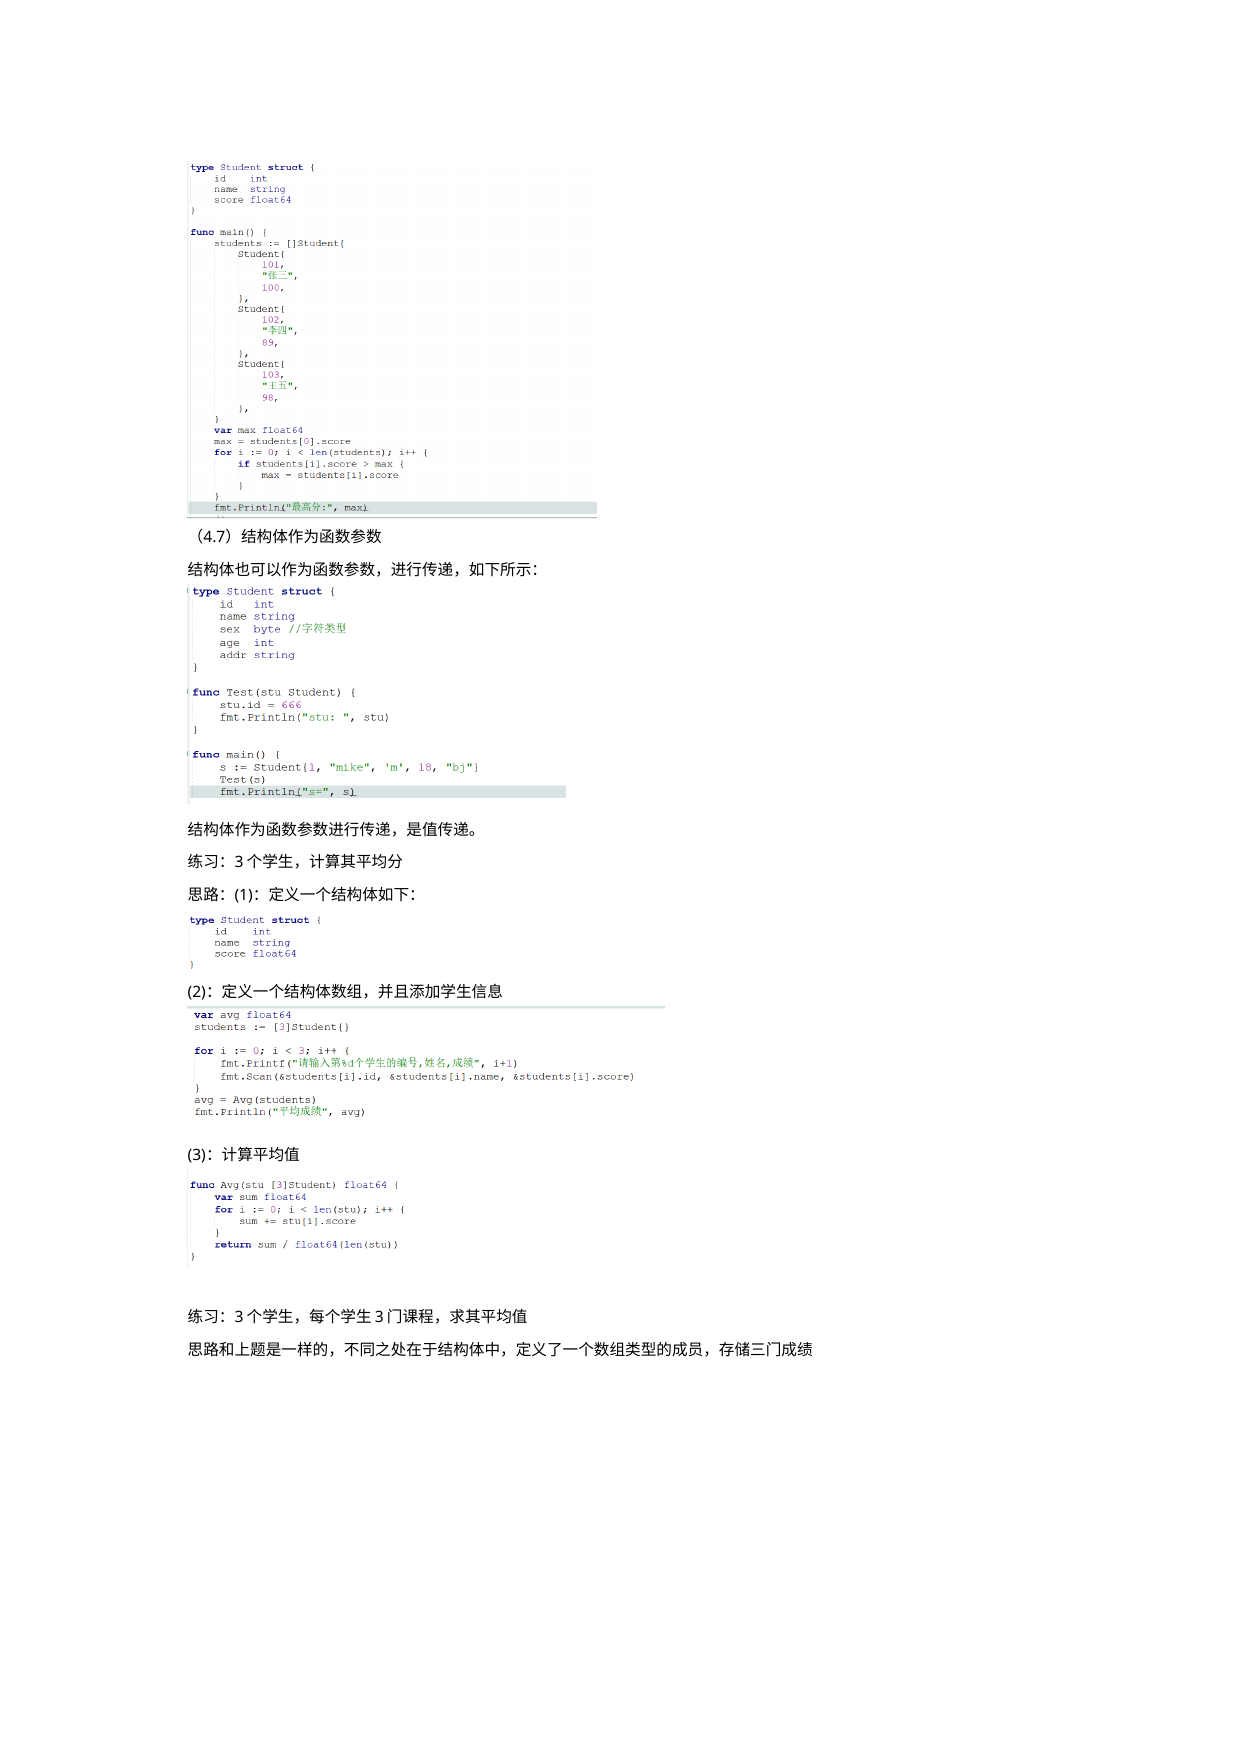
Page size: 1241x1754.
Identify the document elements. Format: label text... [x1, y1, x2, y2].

text 结构体作为函数参数进行传递，是值传递。 [187, 812, 1053, 844]
picture [187, 1006, 665, 1118]
picture [187, 584, 566, 804]
picture [187, 161, 597, 519]
text 练习：3个学生，每个学生3门课程，求其平均值 [187, 1299, 1053, 1332]
text 思路：(1)：定义一个结构体如下： [187, 877, 1053, 909]
text (3)：计算平均值 [187, 1137, 1053, 1169]
picture [187, 1169, 510, 1268]
text 思路和上题是一样的，不同之处在于结构体中，定义了一个数组类型的成员，存储三门成绩 [187, 1332, 1053, 1364]
text （4.7）结构体作为函数参数 [187, 519, 1053, 552]
picture [187, 909, 396, 972]
text 练习：3个学生，计算其平均分 [187, 844, 1053, 877]
text 结构体也可以作为函数参数，进行传递，如下所示： [187, 552, 1053, 584]
text (2)：定义一个结构体数组，并且添加学生信息 [187, 974, 1053, 1007]
